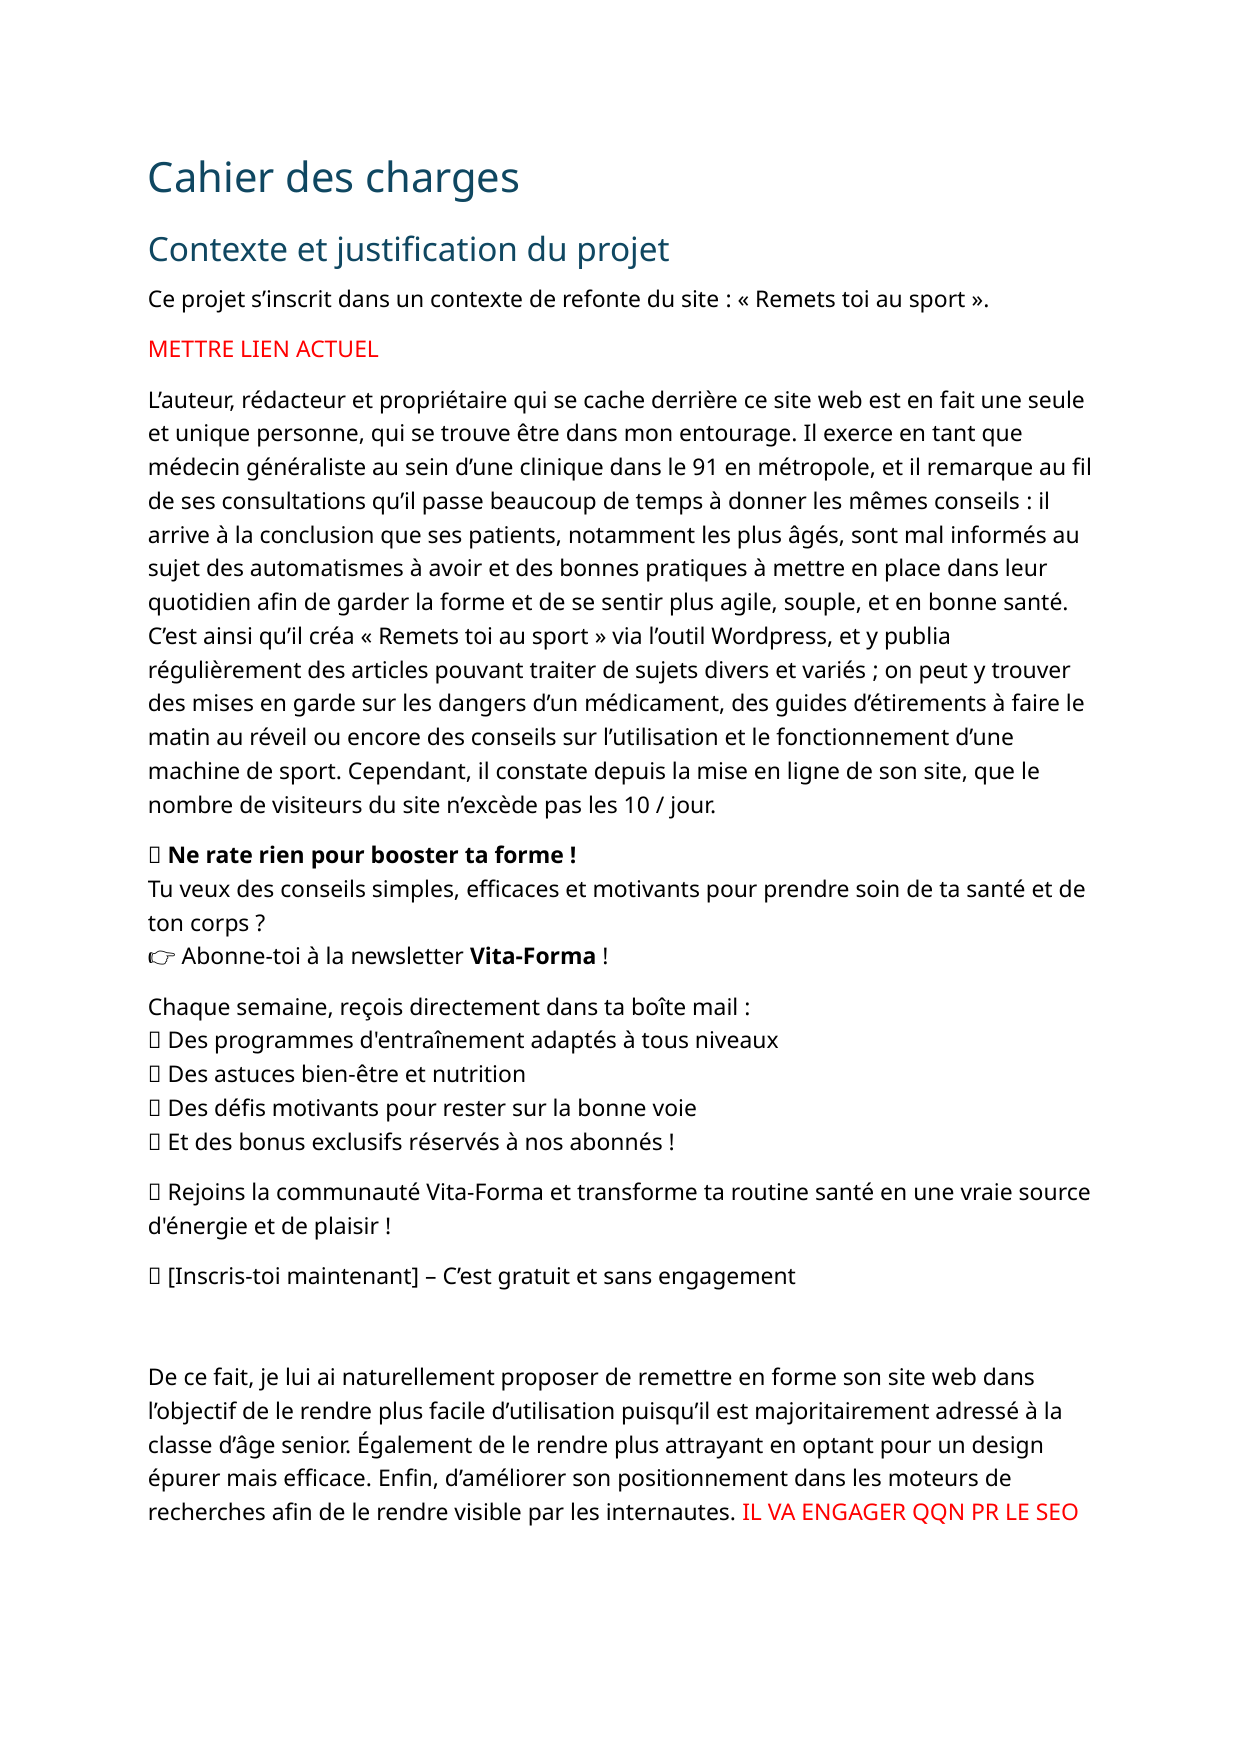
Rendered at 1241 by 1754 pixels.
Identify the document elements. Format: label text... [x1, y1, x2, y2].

text METTRE LIEN ACTUEL [148, 333, 1093, 364]
text Ce projet s’inscrit dans un contexte de refonte du site : « Remets toi au sport ». [148, 283, 1093, 314]
text 📝 [Inscris-toi maintenant] – C’est gratuit et sans engagement [148, 1260, 1093, 1292]
text 💌 Ne rate rien pour booster ta forme ! Tu veux des conseils simples, efficaces et motivants pour prendre soin de ta santé et de ton corps ? 👉 Abonne-toi à la newsletter Vita-Forma ! [148, 839, 1093, 972]
subtitle Cahier des charges [148, 148, 1093, 204]
text L’auteur, rédacteur et propriétaire qui se cache derrière ce site web est en fait une seule et unique personne, qui se trouve être dans mon entourage. Il exerce en tant que médecin généraliste au sein d’une clinique dans le 91 en métropole, et il remarque au fil de ses consultations qu’il passe beaucoup de temps à donner les mêmes conseils : il arrive à la conclusion que ses patients, notamment les plus âgés, sont mal informés au sujet des automatismes à avoir et des bonnes pratiques à mettre en place dans leur quotidien afin de garder la forme et de se sentir plus agile, souple, et en bonne santé. C’est ainsi qu’il créa « Remets toi au sport » via l’outil Wordpress, et y publia régulièrement des articles pouvant traiter de sujets divers et variés ; on peut y trouver des mises en garde sur les dangers d’un médicament, des guides d’étirements à faire le matin au réveil ou encore des conseils sur l’utilisation et le fonctionnement d’une machine de sport. Cependant, il constate depuis la mise en ligne de son site, que le nombre de visiteurs du site n’excède pas les 10 / jour. [148, 384, 1093, 820]
subtitle Contexte et justification du projet [148, 226, 1093, 271]
text Chaque semaine, reçois directement dans ta boîte mail : ✅ Des programmes d'entraînement adaptés à tous niveaux ✅ Des astuces bien-être et nutrition ✅ Des défis motivants pour rester sur la bonne voie ✅ Et des bonus exclusifs réservés à nos abonnés ! [148, 991, 1093, 1157]
text De ce fait, je lui ai naturellement proposer de remettre en forme son site web dans l’objectif de le rendre plus facile d’utilisation puisqu’il est majoritairement adressé à la classe d’âge senior. Également de le rendre plus attrayant en optant pour un design épurer mais efficace. Enfin, d’améliorer son positionnement dans les moteurs de recherches afin de le rendre visible par les internautes. IL VA ENGAGER QQN PR LE SEO [148, 1361, 1093, 1527]
text 💥 Rejoins la communauté Vita-Forma et transforme ta routine santé en une vraie source d'énergie et de plaisir ! [148, 1176, 1093, 1241]
